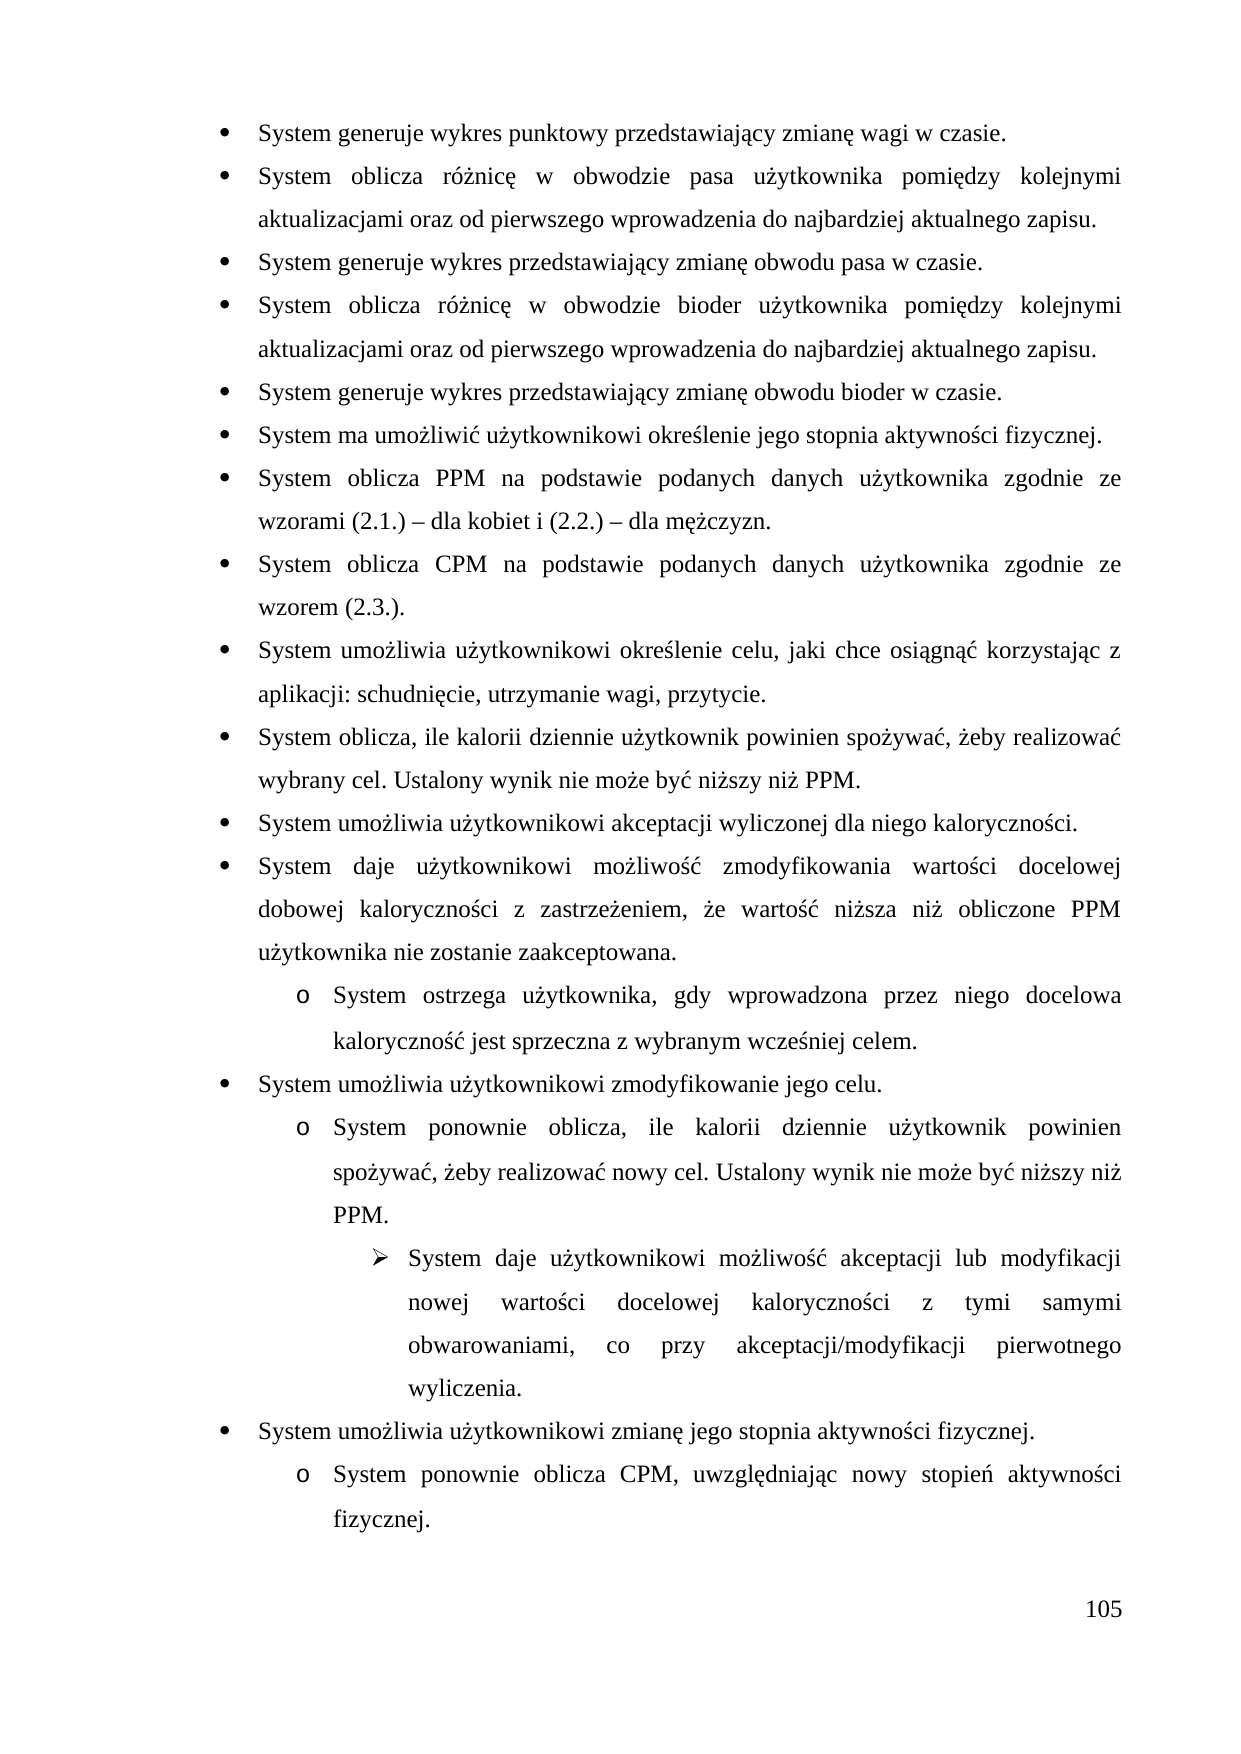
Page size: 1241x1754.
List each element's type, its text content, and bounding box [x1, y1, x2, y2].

list System PPM na podstawie podanych danych użytkownika. [220, 463, 1122, 535]
list System różnicę w obwodzie pasa użytkownika pomiędzy kolejnymi aktualizacjami oraz od pierwszego wprowadzenia do najbardziej aktualnego zapisu. [220, 161, 1122, 233]
list System użytkownikowi zmianę jego stopnia aktywności fizycznej. [220, 1416, 1122, 1445]
list System wykres przedstawiający zmianę wagi w czasie. [220, 118, 1122, 147]
list System wykres przedstawiający zmianę obwodu w czasie. [220, 377, 1122, 406]
list System ma umożliwić użytkownikowi określenie jego stopnia aktywności fizycznej. [220, 420, 1122, 449]
list System CPM na podstawie podanych danych użytkownika. [220, 549, 1122, 621]
list System umożliwi użytkownikowi akceptacji wyliczonej dla niego kaloryczności. [220, 808, 1122, 837]
list System ponownie CPM uwzględniając nowy stopień aktywności fizycznej. [295, 1459, 1122, 1533]
list System różnicę w obwodzie bioder użytkownika pomiędzy kolejnymi aktualizacjami oraz od pierwszego wprowadzenia do najbardziej aktualnego zapisu. [220, 291, 1122, 362]
list System użytkownika, gdy wprowadzona przez niego docelowa kaloryczność jest sprzeczna z wybranym wcześniej celem. [295, 981, 1122, 1054]
list System , ile kalorii dziennie użytkownik powinien spożywać, żeby realizować wybrany cel. Ustalony wynik nie może być niższy niż PPM. [220, 722, 1122, 794]
list System wykres przedstawiający zmianę obwodu pasa w czasie. [220, 247, 1122, 276]
list System użytkownikowi określenie celu, jaki chce osiągnąć korzystając z aplikacji: schudnięcie, utrzymanie wagi, przytycie [220, 636, 1122, 707]
list System użytkownikowi zmodyfikowani wartości docelowej dobowej kaloryczności z zastrzeżeniem, że wartość niższa niż obliczone PPM użytkownika nie zostanie zaakceptowana. [220, 851, 1122, 966]
list System ponownie kalorii dziennie użytkownik powinien spożywać, żeby realizować nowy cel. Ustalony wynik nie może być niższy niż PPM. [295, 1112, 1122, 1229]
list System użytkownikowi zmodyfikowanie jego celu. [220, 1069, 1122, 1098]
